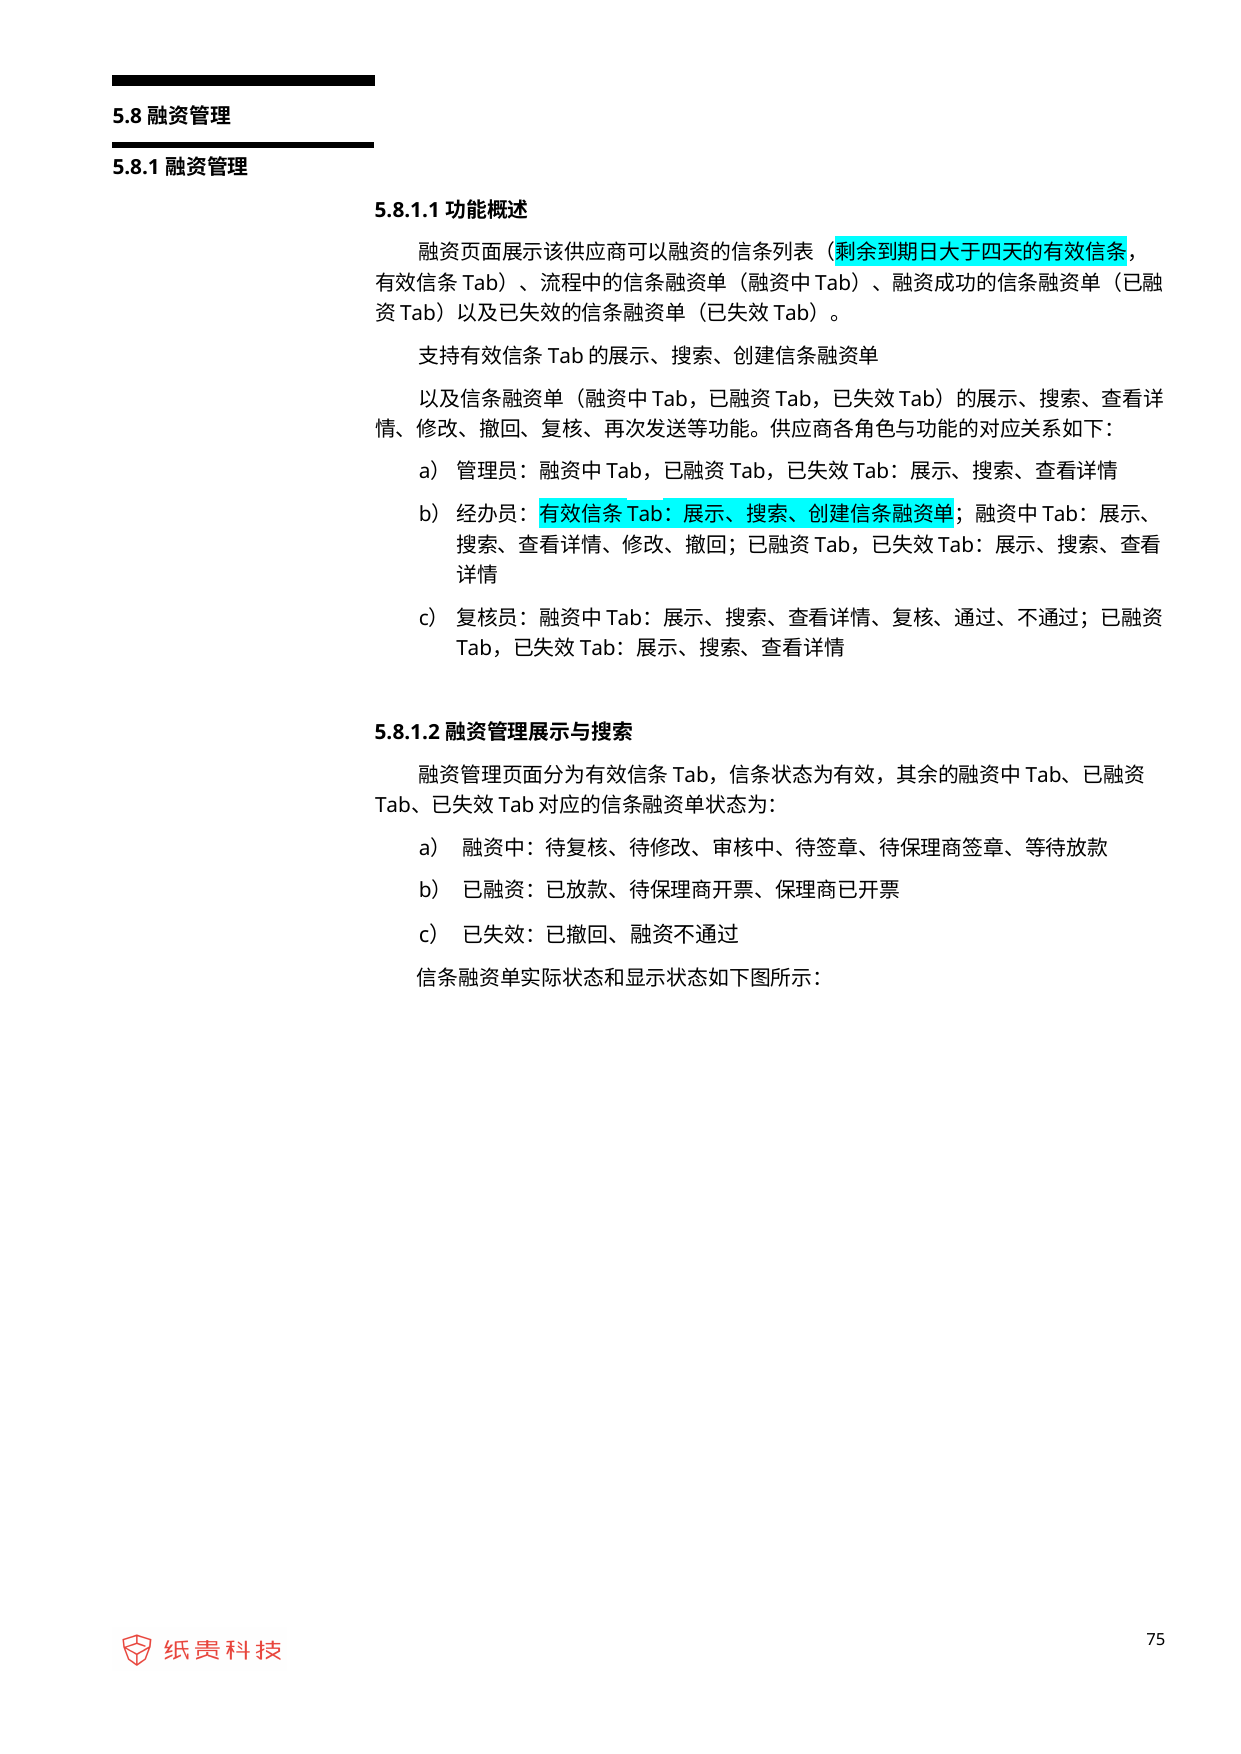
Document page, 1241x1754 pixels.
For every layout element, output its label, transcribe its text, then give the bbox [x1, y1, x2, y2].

subtitle 5.8 融资管理 [112, 99, 1165, 129]
list 已失效：已撤回、融资不通过 [418, 917, 1165, 948]
text 5.8.1.1 功能概述 [374, 193, 1165, 223]
text 支持有效信条Tab的展示、搜索、创建信条融资单 [375, 339, 1165, 369]
list 经办员：有效信条Tab：展示、搜索、创建信条融资单；融资中Tab：展示、搜索、查看详情、修改、撤回；已融资Tab，已失效Tab：展示、搜索、查看详情 [418, 498, 1165, 588]
list 复核员：融资中Tab：展示、搜索、查看详情、复核、通过、不通过；已融资Tab，已失效Tab：展示、搜索、查看详情 [418, 601, 1165, 662]
text 融资页面展示该供应商可以融资的信条列表（剩余到期日大于四天的有效信条，有效信条Tab）、流程中的信条融资单（融资中Tab）、融资成功的信条融资单（已融资Tab）以及已失效的信条融资单（已失效Tab）。 [375, 236, 1165, 326]
list 管理员：融资中Tab，已融资Tab，已失效Tab：展示、搜索、查看详情 [418, 455, 1165, 485]
subtitle 5.8.1 融资管理 [112, 148, 374, 180]
picture [112, 1627, 287, 1671]
text 5.8.1.2 融资管理展示与搜索 [374, 715, 1165, 745]
list 已融资：已放款、待保理商开票、保理商已开票 [418, 874, 1165, 904]
text 融资管理页面分为有效信条Tab，信条状态为有效，其余的融资中Tab、已融资Tab、已失效Tab对应的信条融资单状态为： [375, 758, 1165, 818]
list 融资中：待复核、待修改、审核中、待签章、待保理商签章、等待放款 [418, 831, 1165, 861]
text 以及信条融资单（融资中Tab，已融资Tab，已失效Tab）的展示、搜索、查看详情、修改、撤回、复核、再次发送等功能。供应商各角色与功能的对应关系如下： [375, 382, 1165, 442]
text 信条融资单实际状态和显示状态如下图所示： [375, 961, 1165, 991]
